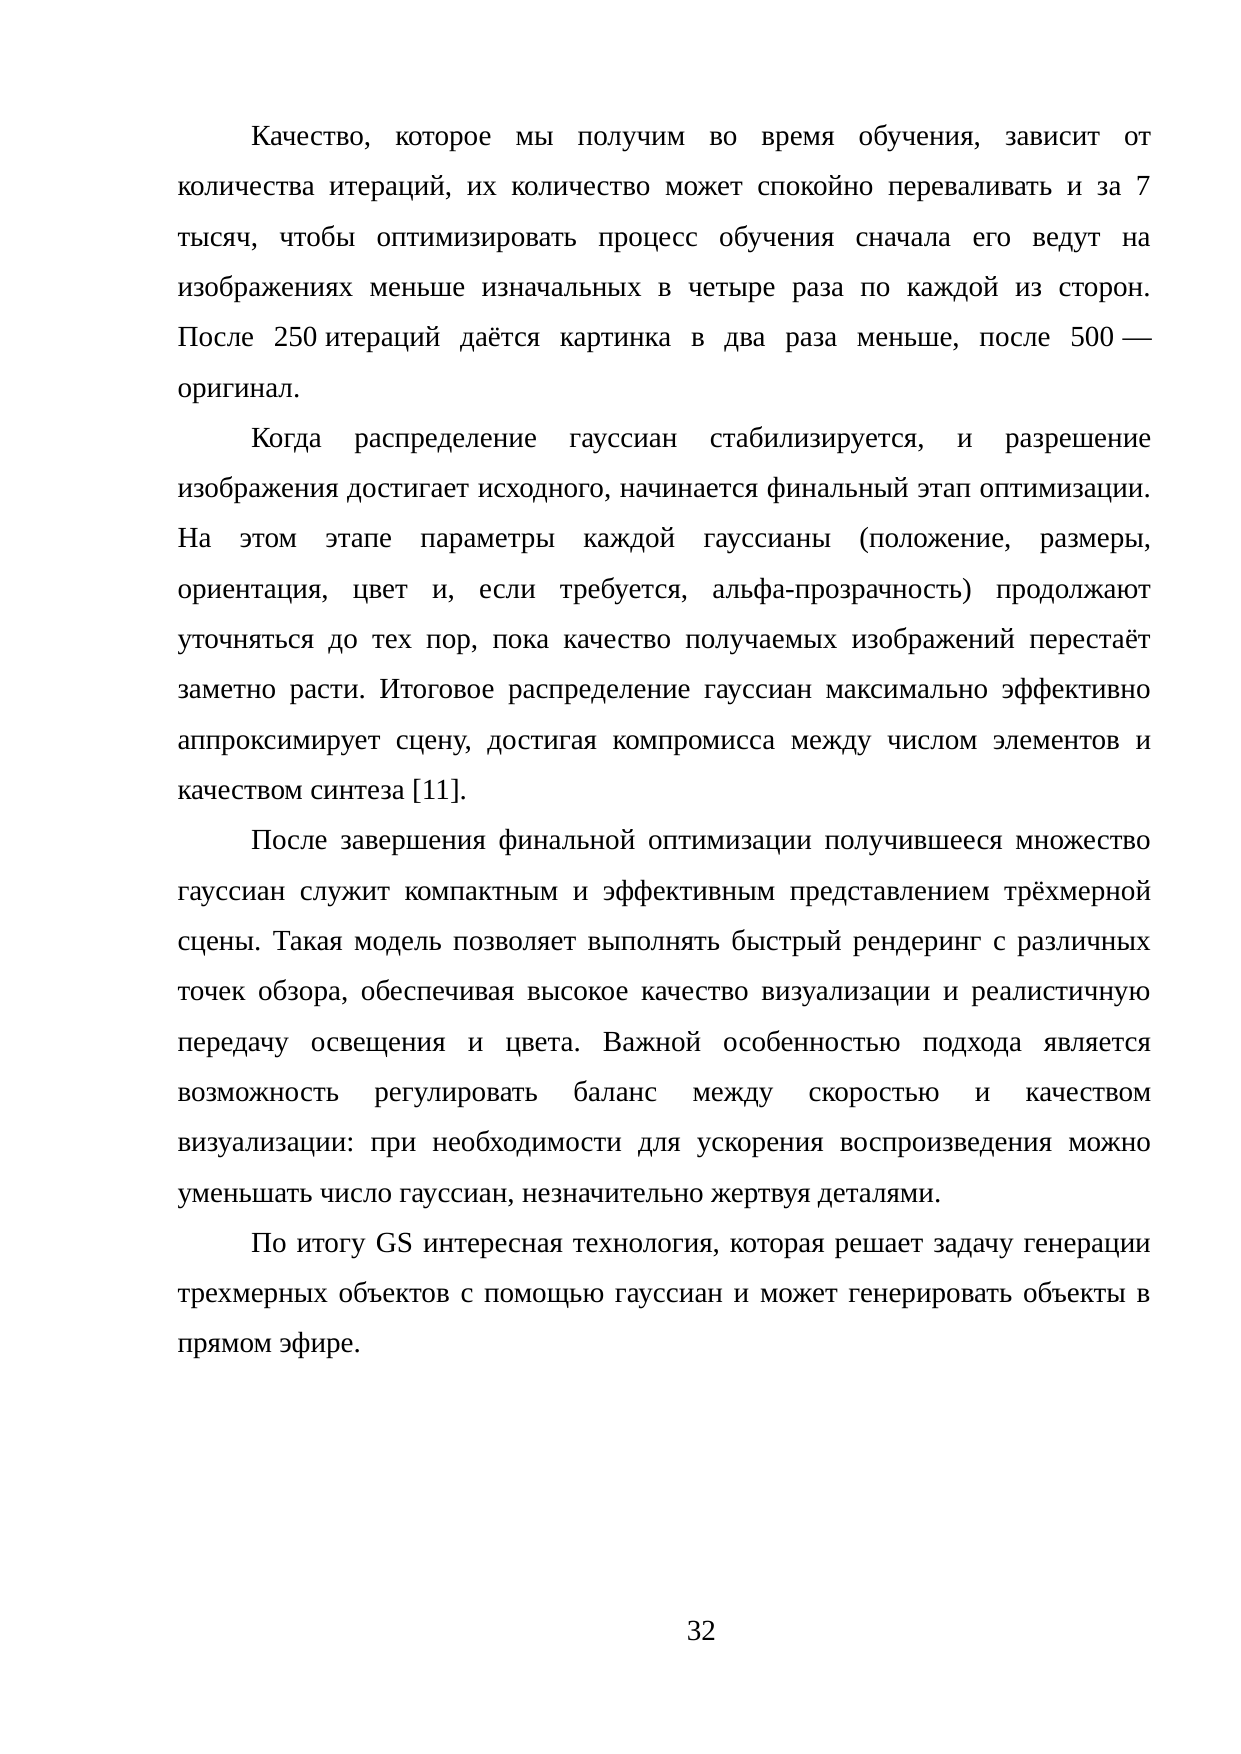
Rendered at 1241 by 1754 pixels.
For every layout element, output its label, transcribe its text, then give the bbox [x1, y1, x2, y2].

text Когда распределение гауссиан стабилизируется, и разрешение изображения достигает исходного, начинается финальный этап оптимизации. На этом этапе параметры каждой гауссианы (положение, размеры, ориентация, цвет и, если требуется, альфа-прозрачность) продолжают уточняться до тех пор, пока качество получаемых изображений перестаёт заметно расти. Итоговое распределение гауссиан максимально эффективно аппроксимирует сцену, достигая компромисса между числом элементов и качеством синтеза [11]. [177, 420, 1152, 806]
text Качество, которое мы получим во время обучения, зависит от количества итераций, их количество может спокойно переваливать и за 7 тысяч, чтобы оптимизировать процесс обучения сначала его ведут на изображениях меньше изначальных в четыре раза по каждой из сторон. После 250 итераций даётся картинка в два раза меньше, после 500 — оригинал. [177, 118, 1152, 403]
text После завершения финальной оптимизации получившееся множество гауссиан служит компактным и эффективным представлением трёхмерной сцены. Такая модель позволяет выполнять быстрый рендеринг с различных точек обзора, обеспечивая высокое качество визуализации и реалистичную передачу освещения и цвета. Важной особенностью подхода является возможность регулировать баланс между скоростью и качеством визуализации: при необходимости для ускорения воспроизведения можно уменьшать число гауссиан, незначительно жертвуя деталями. [177, 822, 1152, 1208]
text По итогу GS интересная технология, которая решает задачу генерации трехмерных объектов с помощью гауссиан и может генерировать объекты в прямом эфире. [177, 1225, 1152, 1359]
